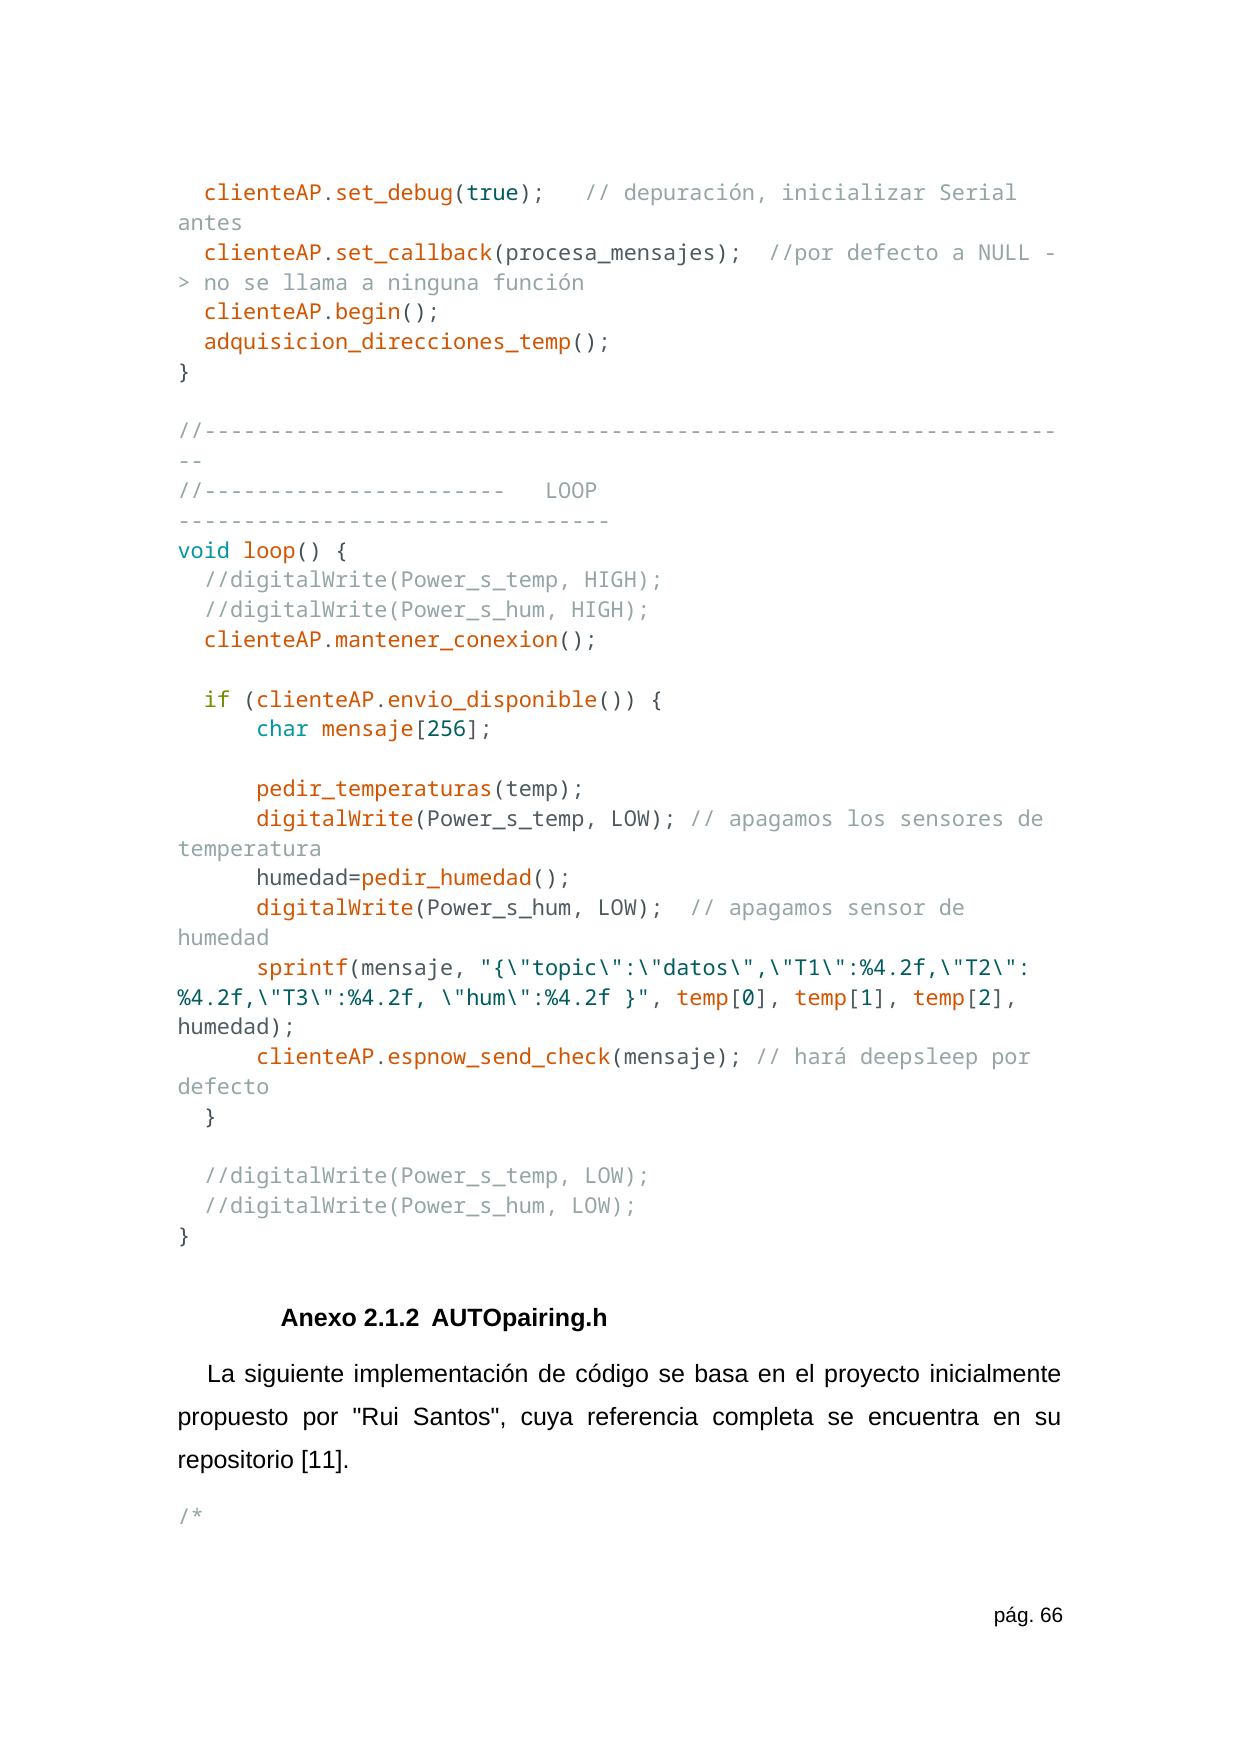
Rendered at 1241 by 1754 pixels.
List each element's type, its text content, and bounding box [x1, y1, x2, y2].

text clienteAP.set_debug(true); // depuración, inicializar Serial antes [177, 177, 1063, 237]
text clienteAP.mantener_conexion(); [177, 624, 1063, 654]
text clienteAP.set_callback(procesa_mensajes); //por defecto a NULL -> no se llama a ninguna función [177, 237, 1063, 296]
text void loop() { [177, 535, 1063, 564]
text humedad=pedir_humedad(); [177, 862, 1063, 892]
text adquisicion_direcciones_temp(); [177, 326, 1063, 356]
text //digitalWrite(Power_s_hum, HIGH); [177, 594, 1063, 624]
text /* [177, 1501, 1063, 1531]
text //digitalWrite(Power_s_temp, HIGH); [177, 564, 1063, 594]
text //digitalWrite(Power_s_temp, LOW); [177, 1160, 1063, 1190]
text } [177, 1220, 1063, 1250]
text //digitalWrite(Power_s_hum, LOW); [177, 1190, 1063, 1220]
text } [177, 356, 1063, 386]
text char mensaje[256]; [177, 713, 1063, 743]
text clienteAP.espnow_send_check(mensaje); // hará deepsleep por defecto [177, 1041, 1063, 1101]
text //------------------------------------------------------------------- [177, 416, 1063, 475]
text digitalWrite(Power_s_hum, LOW); // apagamos sensor de humedad [177, 892, 1063, 952]
text if (clienteAP.envio_disponible()) { [177, 684, 1063, 713]
subtitle AUTOpairing.h [419, 1303, 1063, 1332]
text pedir_temperaturas(temp); [177, 773, 1063, 803]
text La siguiente implementación de código se basa en el proyecto inicialmente propuesto por "Rui Santos", cuya referencia completa se encuentra en su repositorio [11]. [177, 1359, 1063, 1474]
text } [177, 1101, 1063, 1131]
text //----------------------- LOOP --------------------------------- [177, 475, 1063, 535]
text digitalWrite(Power_s_temp, LOW); // apagamos los sensores de temperatura [177, 803, 1063, 862]
text clienteAP.begin(); [177, 296, 1063, 326]
text sprintf(mensaje, "{\"topic\":\"datos\",\"T1\":%4.2f,\"T2\":%4.2f,\"T3\":%4.2f, \"hum\":%4.2f }", temp[0], temp[1], temp[2], humedad); [177, 952, 1063, 1041]
